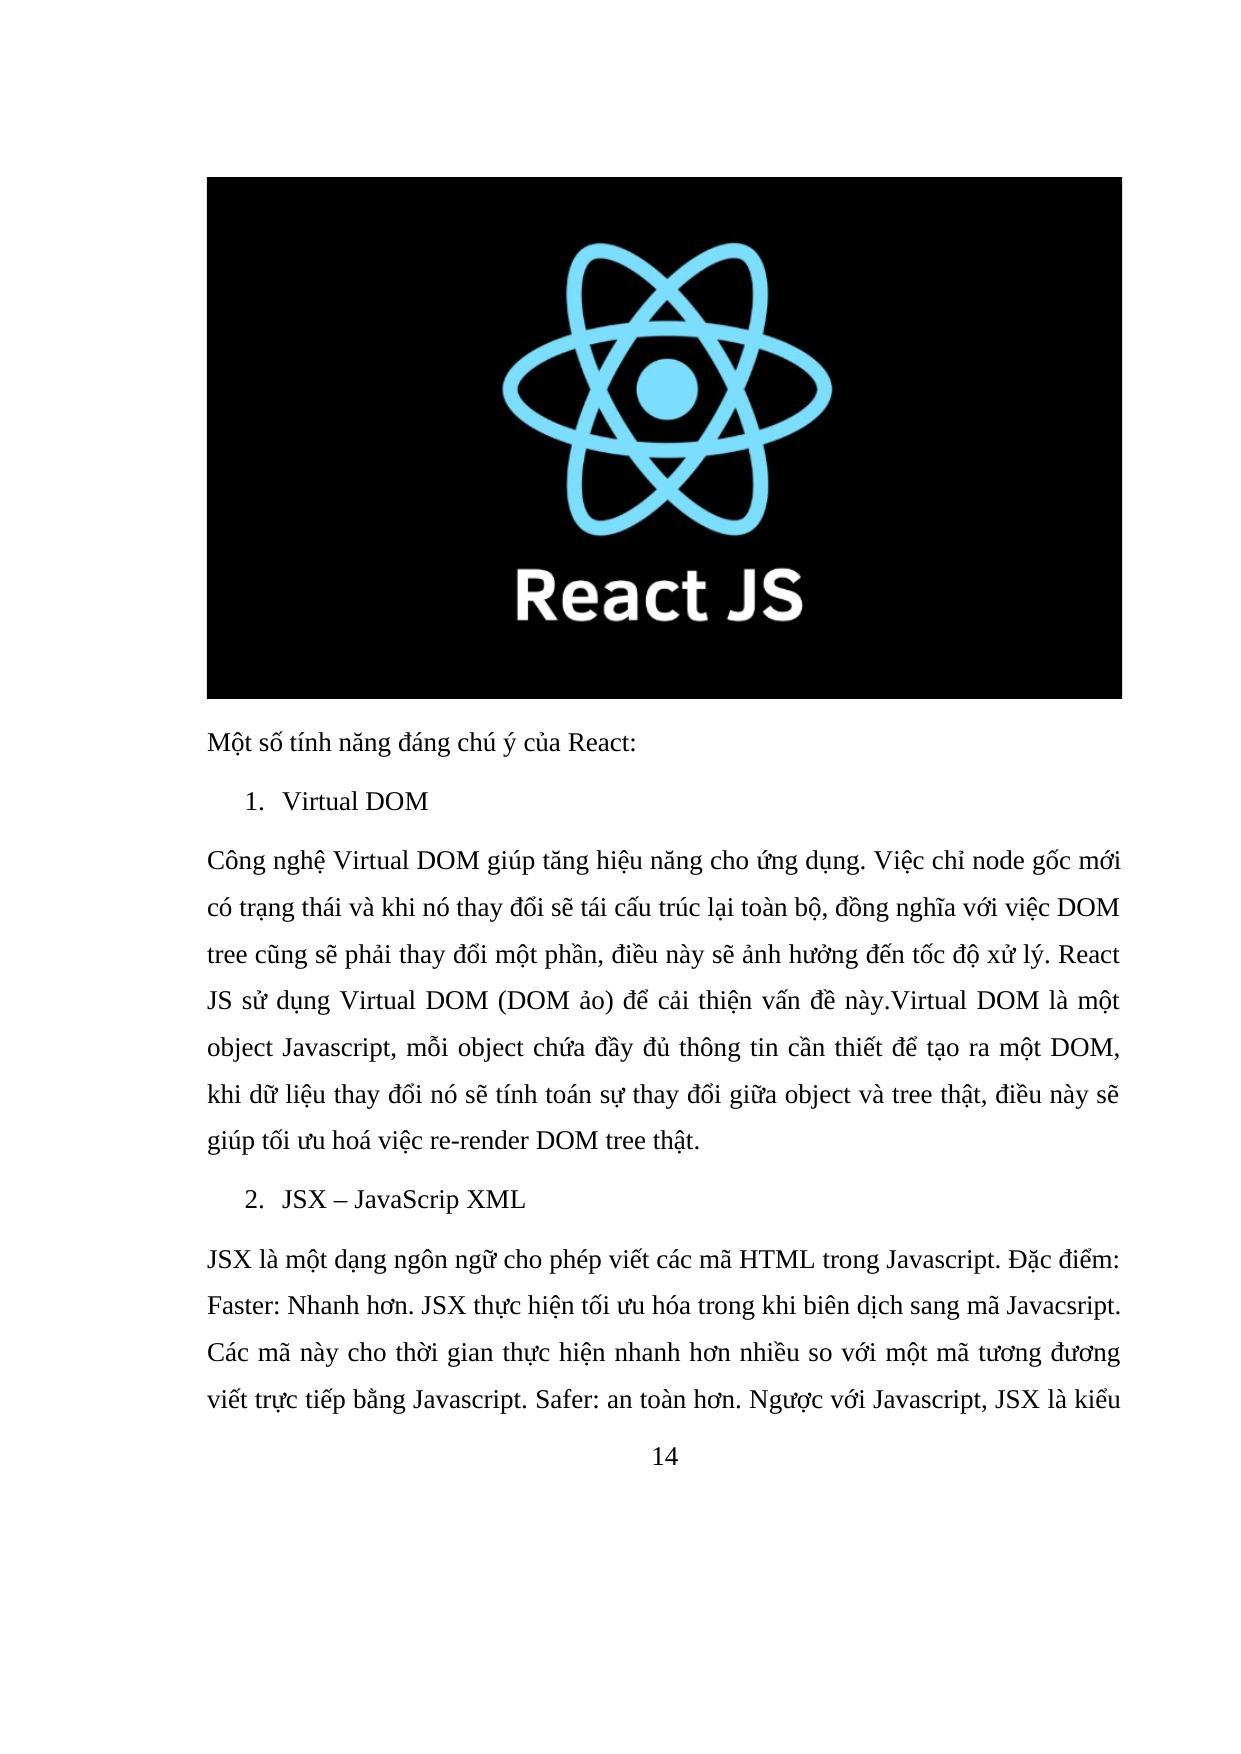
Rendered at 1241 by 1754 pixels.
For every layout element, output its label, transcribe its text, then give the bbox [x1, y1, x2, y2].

text Một số tính năng đáng chú ý của React: [207, 726, 1122, 757]
picture [206, 177, 1123, 699]
list Virtual DOM [244, 785, 1122, 816]
text Công nghệ Virtual DOM giúp tăng hiệu năng cho ứng dụng. Việc chỉ node gốc mới có trạng thái và khi nó thay đổi sẽ tái cấu trúc lại toàn bộ, đồng nghĩa với việc DOM tree cũng sẽ phải thay đổi một phần, điều này sẽ ảnh hưởng đến tốc độ xử lý. React JS sử dụng Virtual DOM (DOM ảo) để cải thiện vấn đề này.Virtual DOM là một object Javascript, mỗi object chứa đầy đủ thông tin cần thiết để tạo ra một DOM, khi dữ liệu thay đổi nó sẽ tính toán sự thay đổi giữa object và tree thật, điều này sẽ giúp tối ưu hoá việc re-render DOM tree thật. [207, 844, 1122, 1156]
list JSX – JavaScrip XML [244, 1184, 1122, 1215]
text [207, 1243, 1122, 1414]
